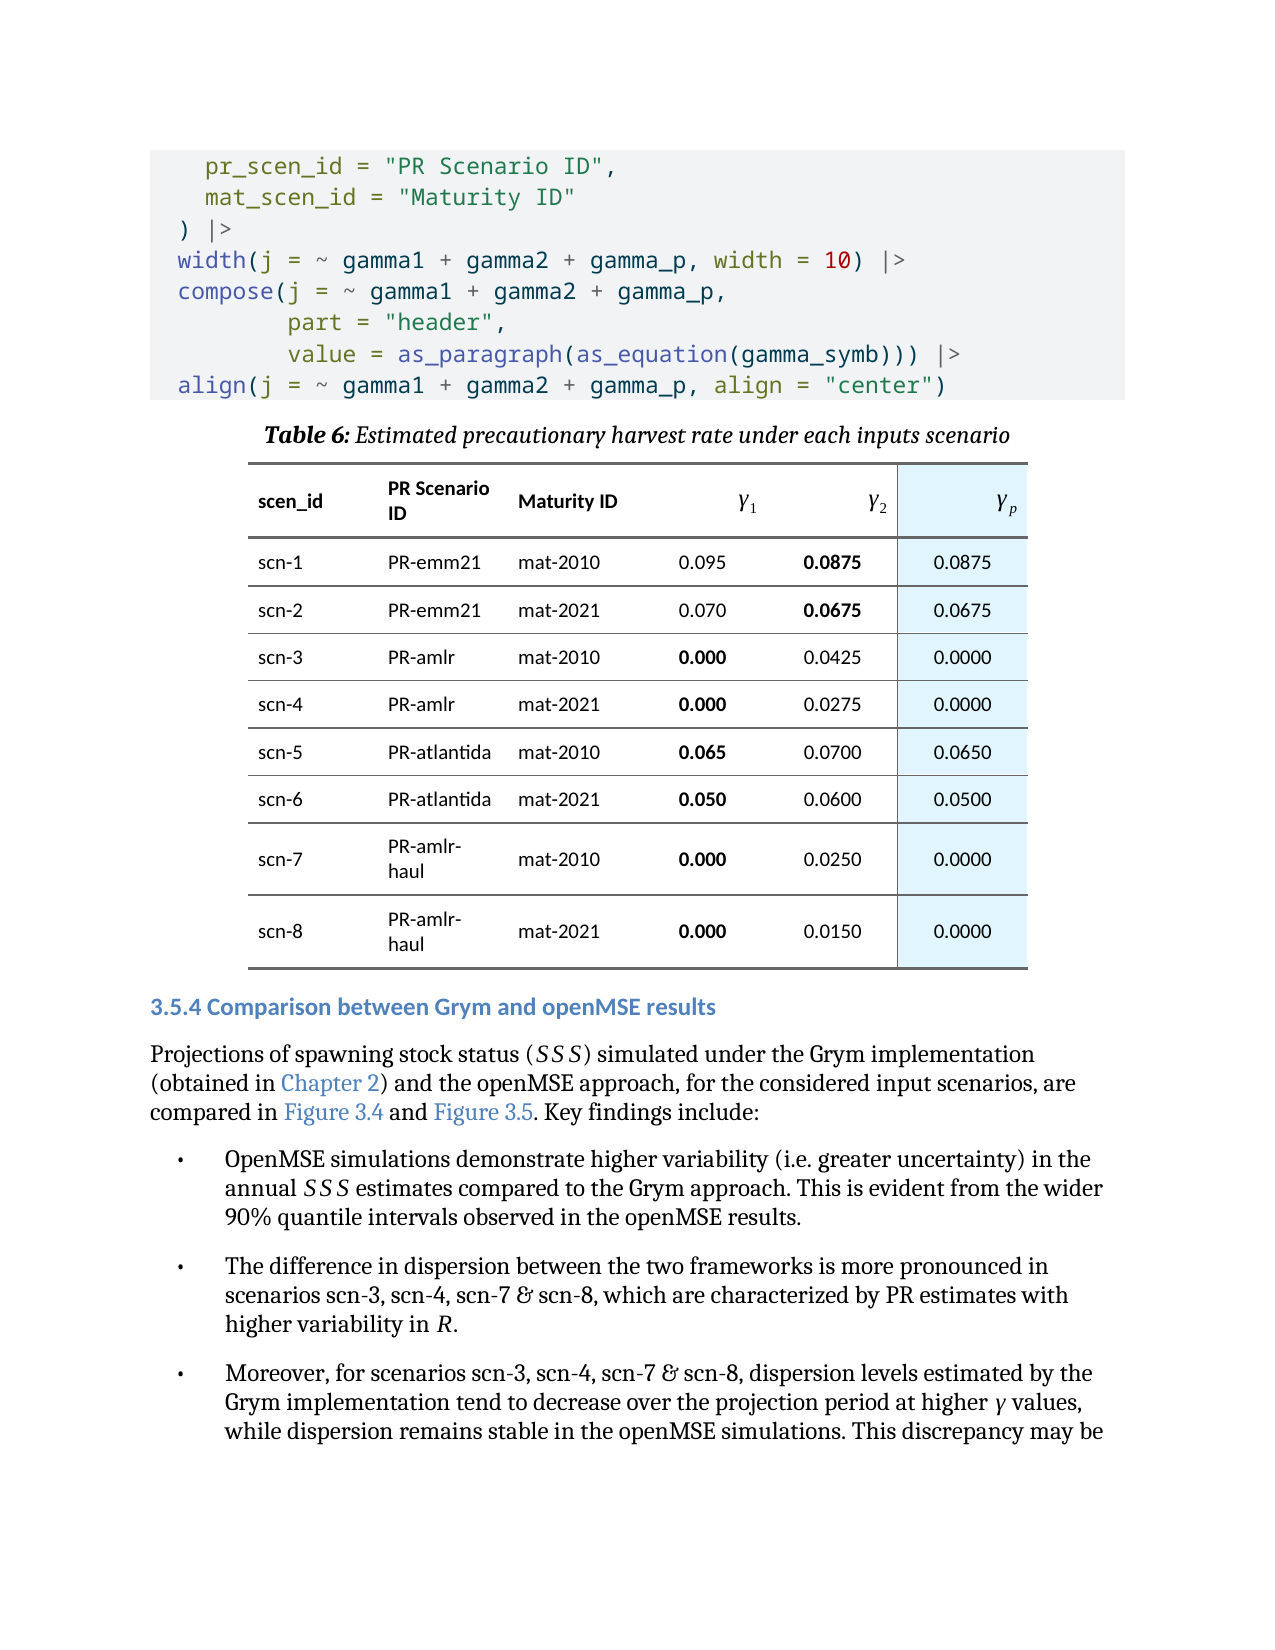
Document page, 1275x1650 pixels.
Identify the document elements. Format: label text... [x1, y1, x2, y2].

table_cell scn-6 [248, 776, 377, 822]
table_cell scn-1 [248, 539, 377, 585]
table_cell 0.0875 [768, 539, 897, 585]
table_cell PR-amlr-haul [378, 896, 507, 967]
table_cell 0.070 [638, 587, 767, 632]
table_cell 0.000 [638, 681, 767, 727]
table_cell 0.0000 [898, 896, 1027, 967]
table_cell PR-atlantida [378, 776, 507, 822]
table_cell PR-amlr-haul [378, 824, 507, 894]
table_cell 0.0275 [768, 681, 897, 727]
table_cell 0.095 [638, 539, 767, 585]
table_header [768, 465, 897, 536]
table_cell 0.0875 [898, 539, 1027, 585]
table_header scen_id [248, 465, 377, 536]
table_cell 0.000 [638, 634, 767, 680]
table_cell 0.0425 [768, 634, 897, 680]
table_header [898, 465, 1027, 536]
text Table : Estimated precautionary harvest rate under each inputs scenario [150, 421, 1125, 449]
table_cell scn-7 [248, 824, 377, 894]
table_cell 0.0500 [898, 776, 1027, 822]
table_cell 0.0150 [768, 896, 897, 967]
table_cell 0.000 [638, 824, 767, 894]
table_cell PR-emm21 [378, 539, 507, 585]
table_cell 0.0600 [768, 776, 897, 822]
table_cell mat-2010 [508, 729, 637, 774]
table_cell mat-2021 [508, 587, 637, 632]
table_cell 0.000 [638, 896, 767, 967]
table_cell PR-emm21 [378, 587, 507, 632]
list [175, 1359, 1125, 1445]
table_cell 0.0000 [898, 824, 1027, 894]
table_cell scn-4 [248, 681, 377, 727]
table_cell 0.0650 [898, 729, 1027, 774]
table_cell 0.0000 [898, 634, 1027, 680]
table_cell 0.0000 [898, 681, 1027, 727]
text Projections of spawning stock status () simulated under the Grym implementation (obtained in Chapter 2) and the openMSE approach, for the considered input scenarios, are compared in Figure 3.4 and Figure 3.5. Key findings include: [150, 1040, 1125, 1126]
list OpenMSE simulations demonstrate higher variability (i.e. greater uncertainty) in the annual estimates compared to the Grym approach. This is evident from the wider 90% quantile intervals observed in the openMSE results. [175, 1145, 1125, 1231]
table_cell 0.0250 [768, 824, 897, 894]
table_cell PR-amlr [378, 681, 507, 727]
table_header PR Scenario ID [378, 465, 507, 536]
table_cell scn-5 [248, 729, 377, 774]
subtitle 3.5.4 Comparison between Grym and openMSE results [150, 991, 1125, 1021]
table_cell mat-2010 [508, 824, 637, 894]
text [150, 150, 1125, 400]
table_cell 0.0675 [768, 587, 897, 632]
table_cell PR-atlantida [378, 729, 507, 774]
table_cell PR-amlr [378, 634, 507, 680]
list The difference in dispersion between the two frameworks is more pronounced in scenarios scn-3, scn-4, scn-7 & scn-8, which are characterized by PR estimates with higher variability in . [175, 1252, 1125, 1338]
table_cell mat-2021 [508, 896, 637, 967]
table_cell 0.050 [638, 776, 767, 822]
table_cell mat-2010 [508, 539, 637, 585]
table_header Maturity ID [508, 465, 637, 536]
table_cell mat-2021 [508, 776, 637, 822]
table_cell 0.0700 [768, 729, 897, 774]
table_cell 0.065 [638, 729, 767, 774]
table_cell mat-2010 [508, 634, 637, 680]
table_header [638, 465, 767, 536]
table_cell scn-8 [248, 896, 377, 967]
table_cell mat-2021 [508, 681, 637, 727]
table_cell scn-3 [248, 634, 377, 680]
table_cell 0.0675 [898, 587, 1027, 632]
table_cell scn-2 [248, 587, 377, 632]
